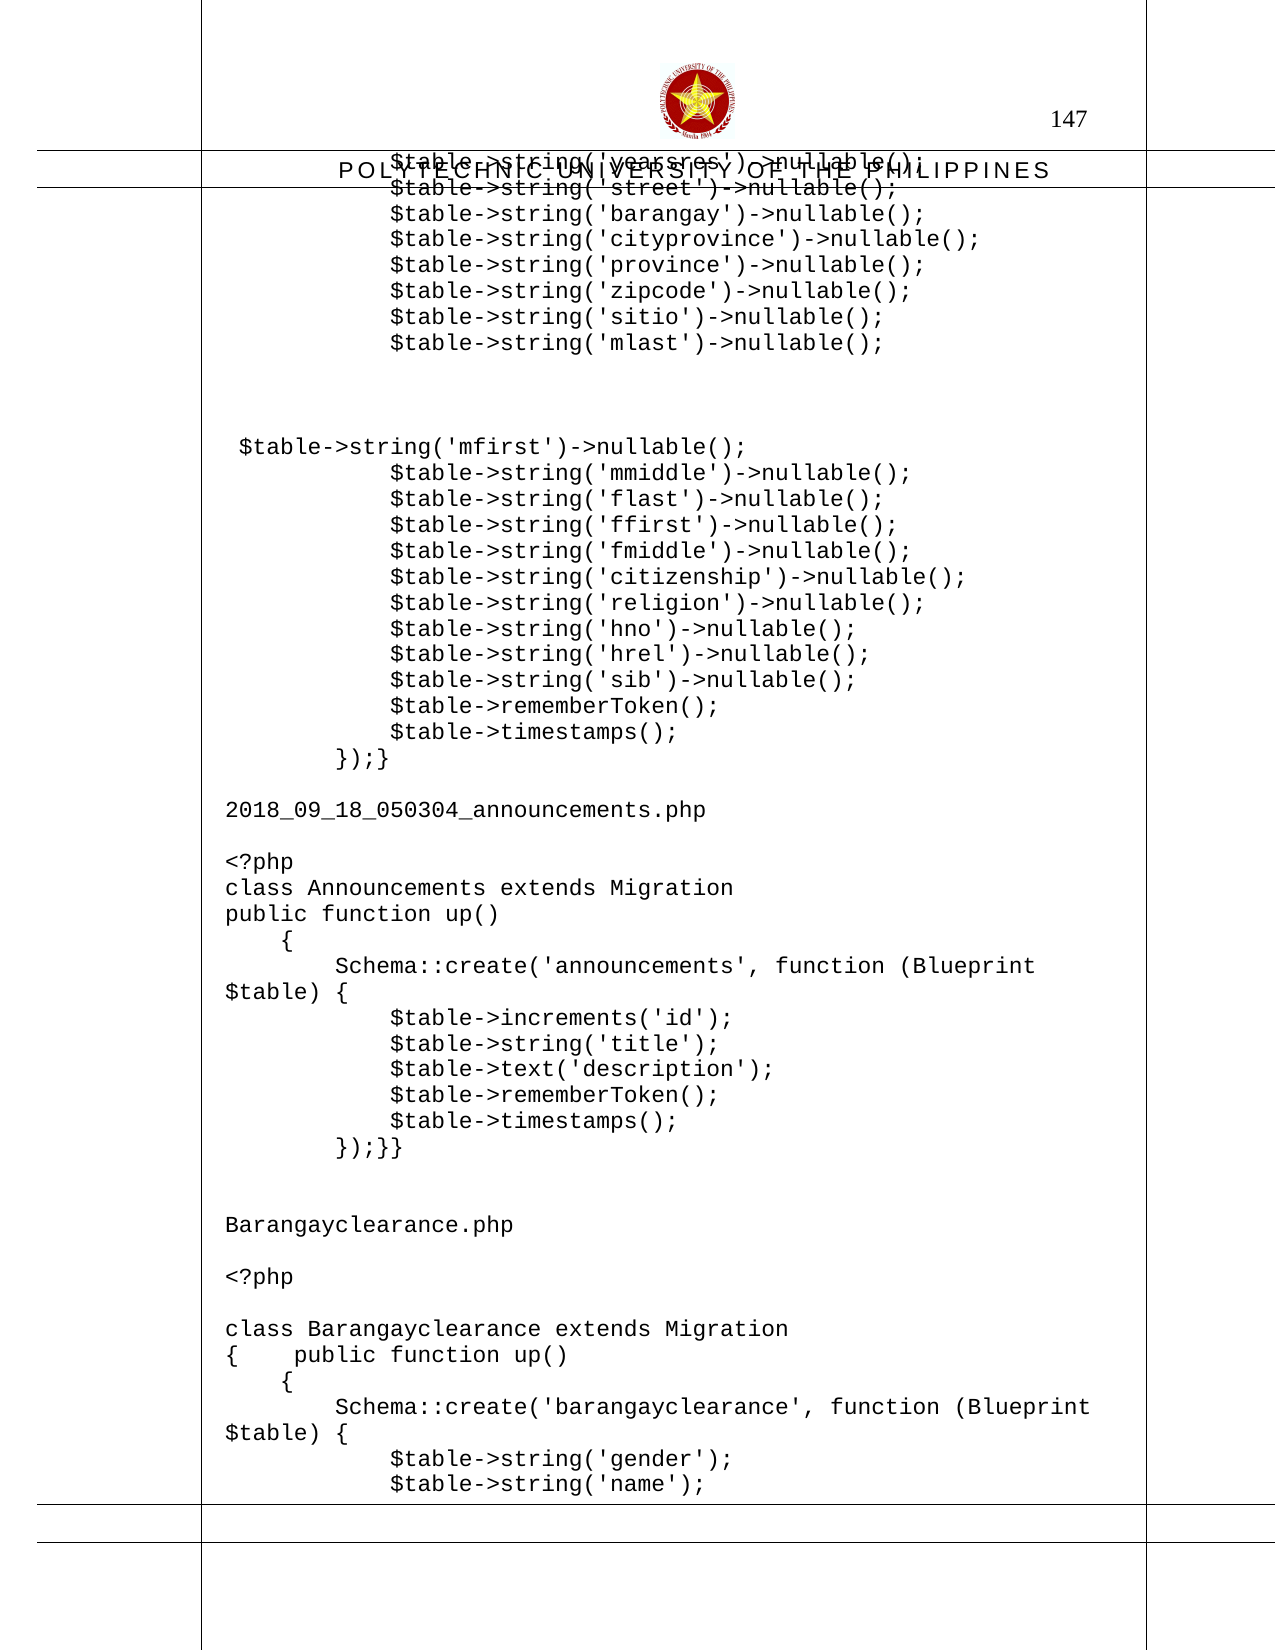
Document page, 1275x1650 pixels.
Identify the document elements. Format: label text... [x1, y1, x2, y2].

text $table->string('sib')->nullable(); [225, 669, 1125, 695]
text Barangayclearance.php [225, 1213, 1125, 1239]
text $table->string('street')->nullable(); [225, 176, 1125, 202]
text $table->string('cityprovince')->nullable(); [225, 228, 1125, 254]
text $table->string('mmiddle')->nullable(); [225, 461, 1125, 487]
text $table->text('description'); [225, 1058, 1125, 1084]
text Schema::create('barangayclearance', function (Blueprint $table) { [225, 1395, 1125, 1447]
text public function up() [225, 902, 1125, 928]
text $table->string('title'); [225, 1032, 1125, 1058]
text $table->string('province')->nullable(); [225, 254, 1125, 280]
text $table->string('fmiddle')->nullable(); [225, 539, 1125, 565]
text $table->string('name'); [225, 1473, 1125, 1499]
text $table->string('ffirst')->nullable(); [225, 513, 1125, 539]
text $table->string('religion')->nullable(); [225, 591, 1125, 617]
text $table->string('flast')->nullable(); [225, 487, 1125, 513]
text $table->string('hrel')->nullable(); [225, 643, 1125, 669]
text $table->rememberToken(); [225, 695, 1125, 721]
text $table->string('gender'); [225, 1447, 1125, 1473]
text { [225, 1369, 1125, 1395]
text $table->string('sitio')->nullable(); [225, 306, 1125, 332]
text Schema::create('announcements', function (Blueprint $table) { [225, 954, 1125, 1006]
text class Announcements extends Migration [225, 876, 1125, 902]
text <?php [225, 1265, 1125, 1291]
text class Barangayclearance extends Migration [225, 1317, 1125, 1343]
text $table->string('mfirst')->nullable(); [225, 435, 1125, 461]
text <?php [225, 850, 1125, 876]
text 2018_09_18_050304_announcements.php [225, 798, 1125, 824]
picture [660, 63, 735, 139]
text $table->string('mlast')->nullable(); [225, 332, 1125, 357]
text $table->increments('id'); [225, 1006, 1125, 1032]
text $table->timestamps(); [225, 721, 1125, 747]
text $table->string('barangay')->nullable(); [225, 202, 1125, 228]
text $table->rememberToken(); [225, 1084, 1125, 1110]
text });} [225, 747, 1125, 772]
text $table->string('yearsres')->nullable(); [225, 150, 1125, 176]
text });}} [225, 1136, 1125, 1162]
text $table->string('hno')->nullable(); [225, 617, 1125, 643]
text { [225, 928, 1125, 954]
text { public function up() [225, 1343, 1125, 1369]
text $table->string('zipcode')->nullable(); [225, 280, 1125, 306]
text $table->string('citizenship')->nullable(); [225, 565, 1125, 591]
text $table->timestamps(); [225, 1110, 1125, 1136]
